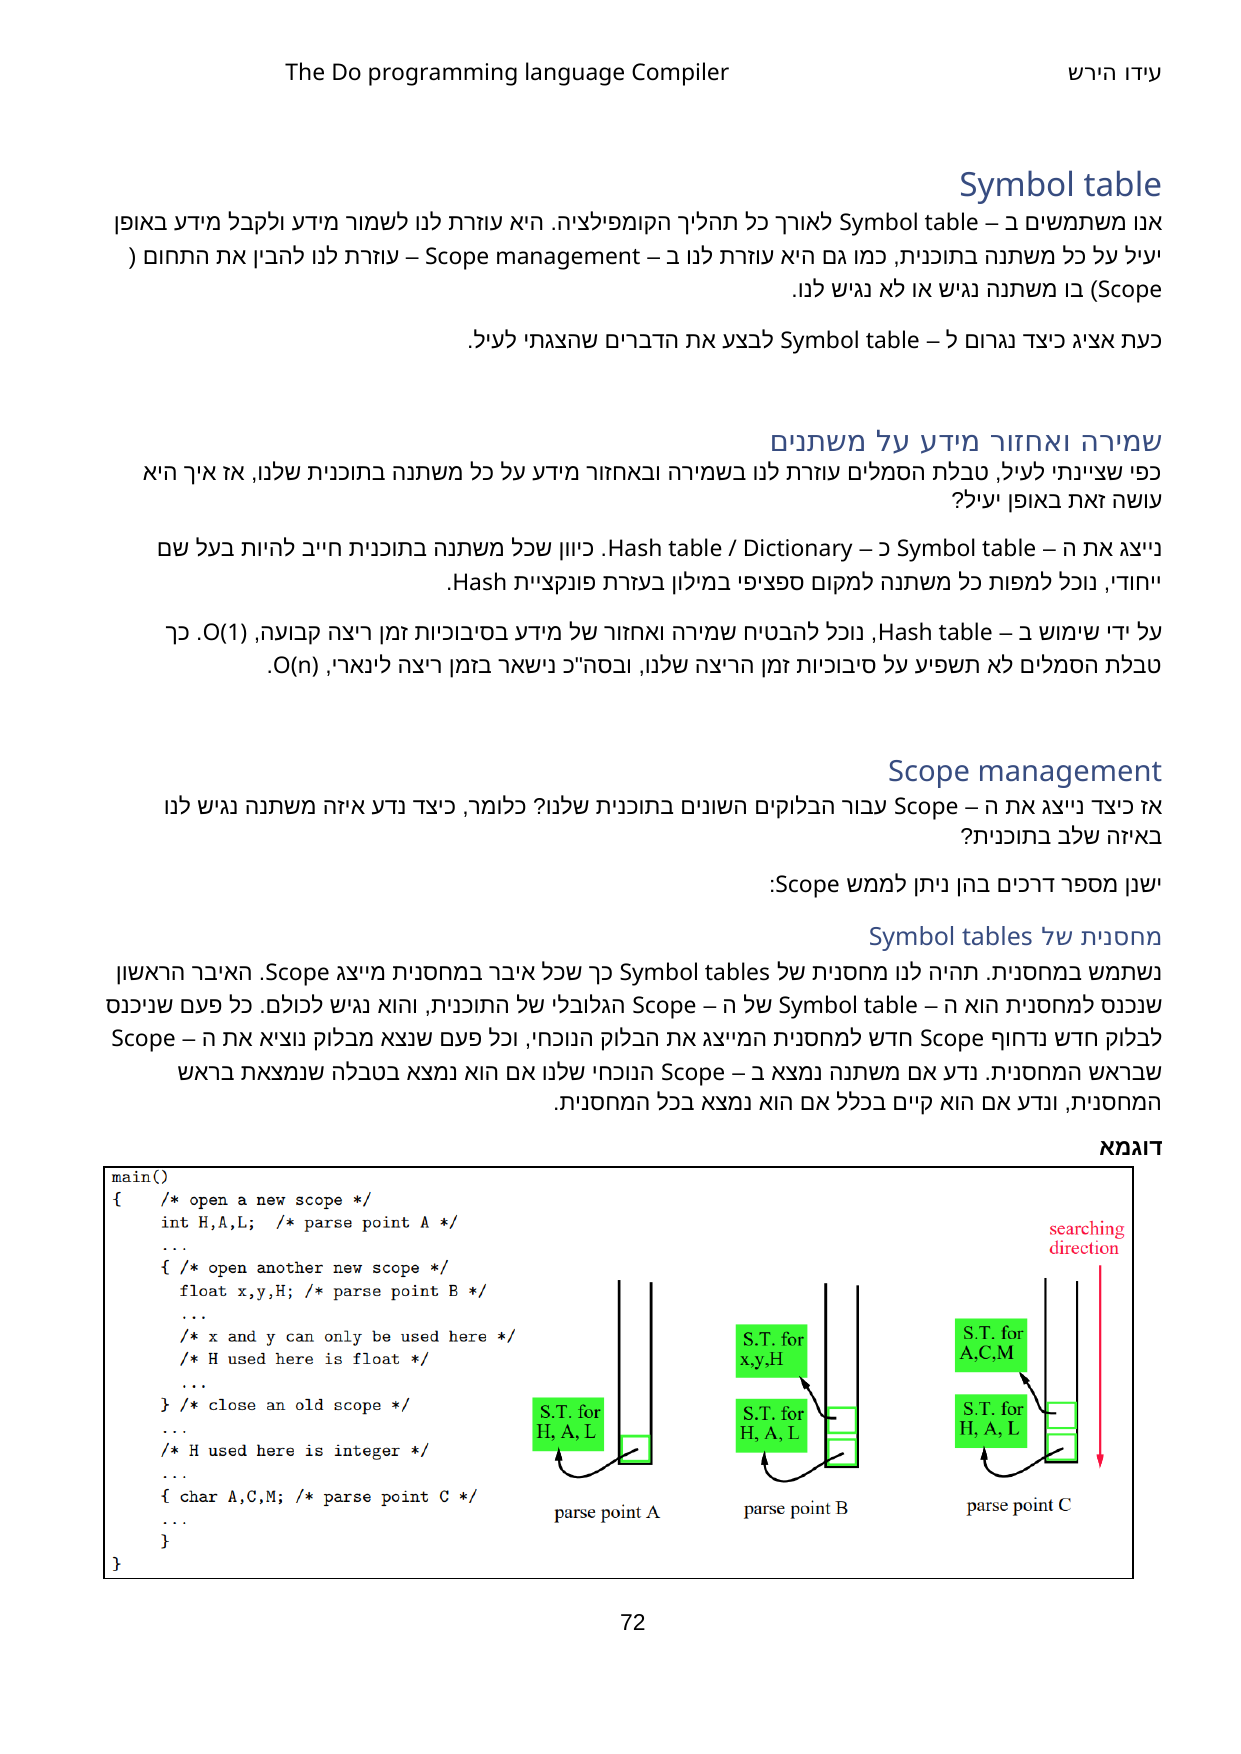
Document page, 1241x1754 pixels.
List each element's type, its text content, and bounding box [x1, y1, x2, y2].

subtitle Symbol table [103, 161, 1162, 206]
text אז כיצד נייצג את ה – Scope עבור הבלוקים השונים בתוכנית שלנו? כלומר, כיצד נדע איזה משתנה נגיש לנו באיזה שלב בתוכנית? [103, 790, 1162, 849]
text כעת אציג כיצד נגרום ל – Symbol table לבצע את הדברים שהצגתי לעיל. [103, 324, 1162, 355]
subtitle Scope management [103, 750, 1162, 790]
subtitle מחסנית של Symbol tables [103, 919, 1162, 953]
text אנו משתמשים ב – Symbol table לאורך כל תהליך הקומפילציה. היא עוזרת לנו לשמור מידע ולקבל מידע באופן יעיל על כל משתנה בתוכנית, כמו גם היא עוזרת לנו ב – Scope management – עוזרת לנו להבין את התחום (Scope) בו משתנה נגיש או לא נגיש לנו. [103, 206, 1162, 305]
text נשתמש במחסנית. תהיה לנו מחסנית של Symbol tables כך שכל איבר במחסנית מייצג Scope. האיבר הראשון שנכנס למחסנית הוא ה – Symbol table של ה – Scope הגלובלי של התוכנית, והוא נגיש לכולם. כל פעם שניכנס לבלוק חדש נדחוף Scope חדש למחסנית המייצג את הבלוק הנוכחי, וכל פעם שנצא מבלוק נוציא את ה – Scope שבראש המחסנית. נדע אם משתנה נמצא ב – Scope הנוכחי שלנו אם הוא נמצא בטבלה שנמצאת בראש המחסנית, ונדע אם הוא קיים בכלל אם הוא נמצא בכל המחסנית. [103, 955, 1162, 1115]
subtitle שמירה ואחזור מידע על משתנים [103, 425, 1162, 459]
text דוגמא [103, 1134, 1162, 1160]
text כפי שציינתי לעיל, טבלת הסמלים עוזרת לנו בשמירה ובאחזור מידע על כל משתנה בתוכנית שלנו, אז איך היא עושה זאת באופן יעיל? [103, 459, 1162, 513]
text על ידי שימוש ב – Hash table, נוכל להבטיח שמירה ואחזור של מידע בסיבוכיות זמן ריצה קבועה, O(1). כך טבלת הסמלים לא תשפיע על סיבוכיות זמן הריצה שלנו, ובסה"כ נישאר בזמן ריצה לינארי, O(n). [103, 616, 1162, 681]
text נייצג את ה – Symbol table כ – Hash table / Dictionary. כיוון שכל משתנה בתוכנית חייב להיות בעל שם ייחודי, נוכל למפות כל משתנה למקום ספציפי במילון בעזרת פונקציית Hash. [103, 532, 1162, 597]
text ישנן מספר דרכים בהן ניתן לממש Scope: [103, 868, 1162, 899]
picture [105, 1168, 1132, 1578]
